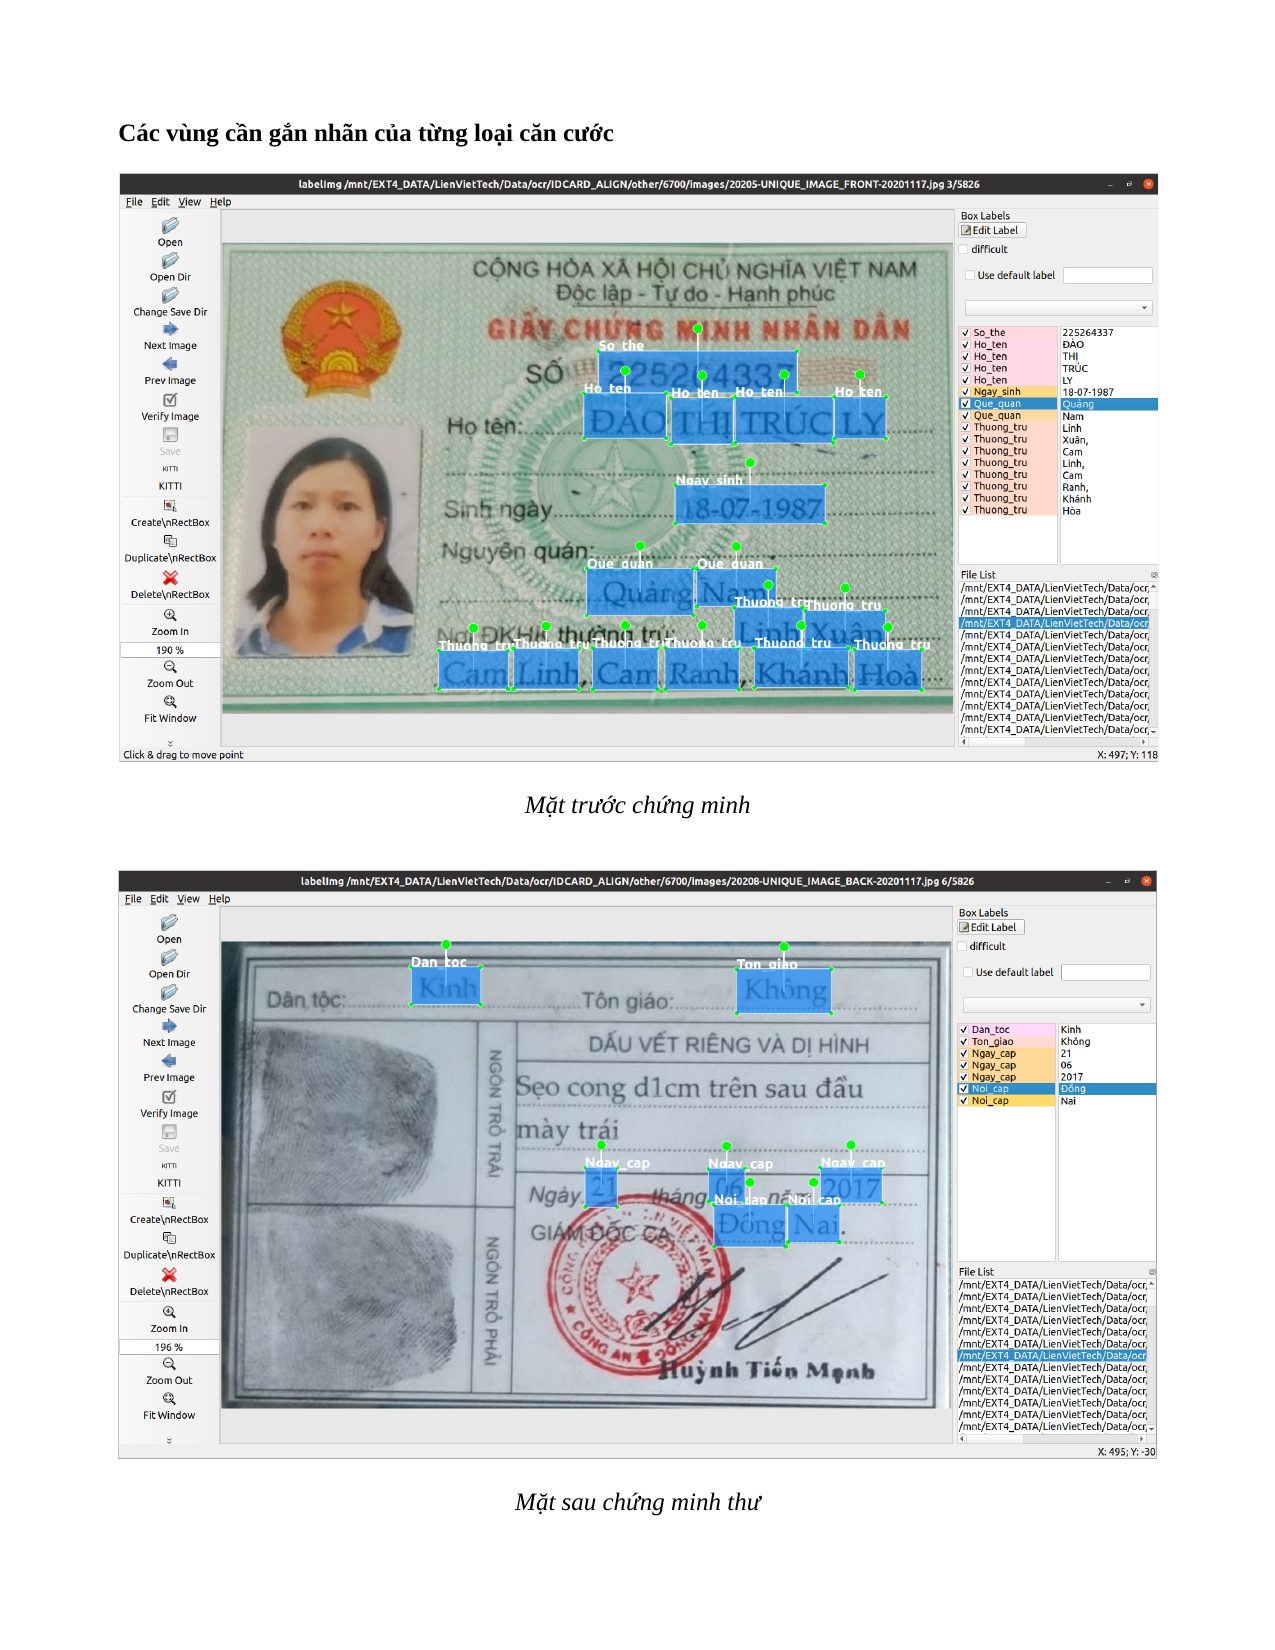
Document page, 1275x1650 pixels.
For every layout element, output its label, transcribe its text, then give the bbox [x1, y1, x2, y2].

text Các vùng cần gắn nhãn của từng loại căn cước [118, 118, 1157, 147]
text Mặt sau chứng minh thư [118, 1487, 1157, 1516]
text Mặt trước chứng minh [118, 790, 1157, 819]
picture [119, 173, 1159, 762]
picture [118, 870, 1157, 1459]
